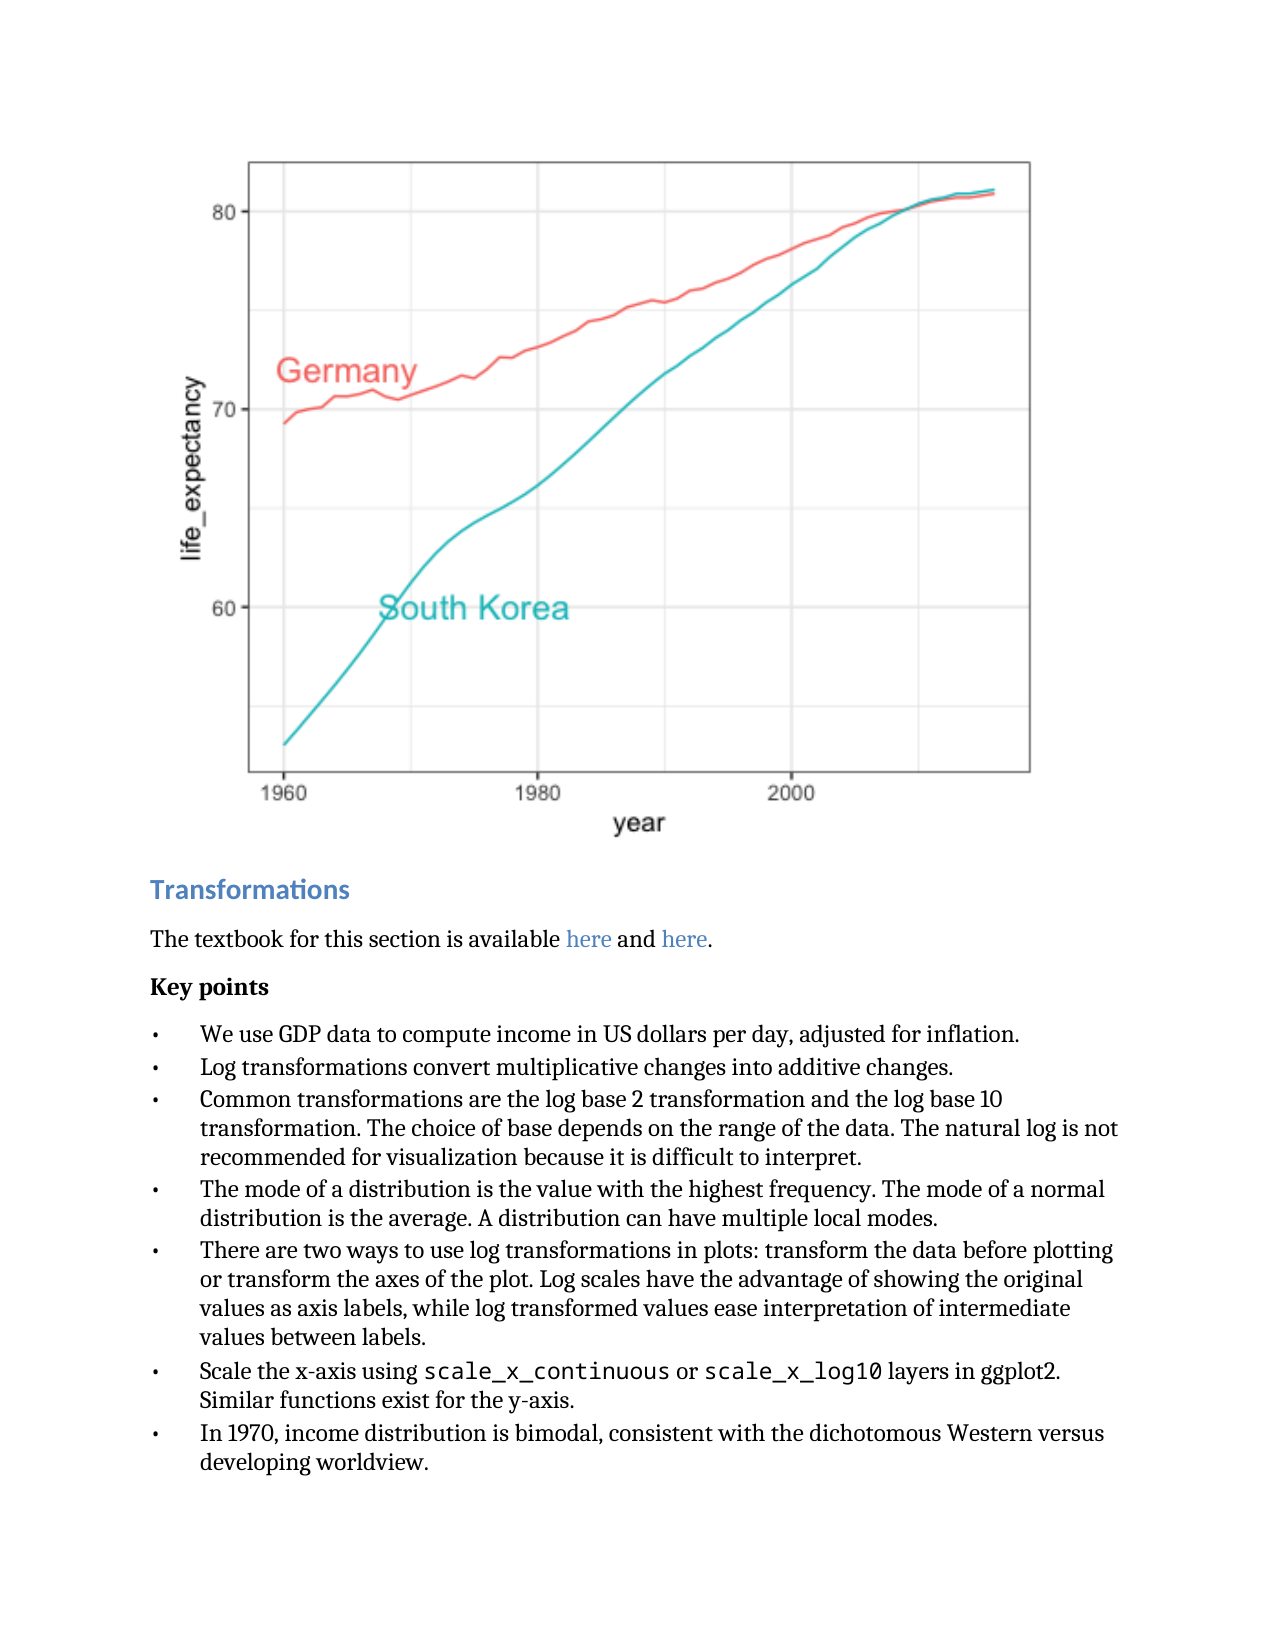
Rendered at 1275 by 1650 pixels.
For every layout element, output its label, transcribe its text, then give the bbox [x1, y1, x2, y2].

text The textbook for this section is available here and here. [150, 925, 1125, 954]
subtitle Transformations [150, 871, 1125, 906]
list There are two ways to use log transformations in plots: transform the data before plotting or transform the axes of the plot. Log scales have the advantage of showing the original values as axis labels, while log transformed values ease interpretation of intermediate values between labels. [150, 1236, 1125, 1351]
picture [168, 150, 1044, 850]
list Scale the x-axis using scale_x_continuous or scale_x_log10 layers in ggplot2. Similar functions exist for the y-axis. [150, 1355, 1125, 1415]
text Key points [150, 973, 1125, 1001]
list We use GDP data to compute income in US dollars per day, adjusted for inflation. [150, 1020, 1125, 1049]
list Log transformations convert multiplicative changes into additive changes. [150, 1053, 1125, 1081]
list In 1970, income distribution is bimodal, consistent with the dichotomous Western versus developing worldview. [150, 1419, 1125, 1476]
list The mode of a distribution is the value with the highest frequency. The mode of a normal distribution is the average. A distribution can have multiple local modes. [150, 1175, 1125, 1233]
list Common transformations are the log base 2 transformation and the log base 10 transformation. The choice of base depends on the range of the data. The natural log is not recommended for visualization because it is difficult to interpret. [150, 1085, 1125, 1171]
